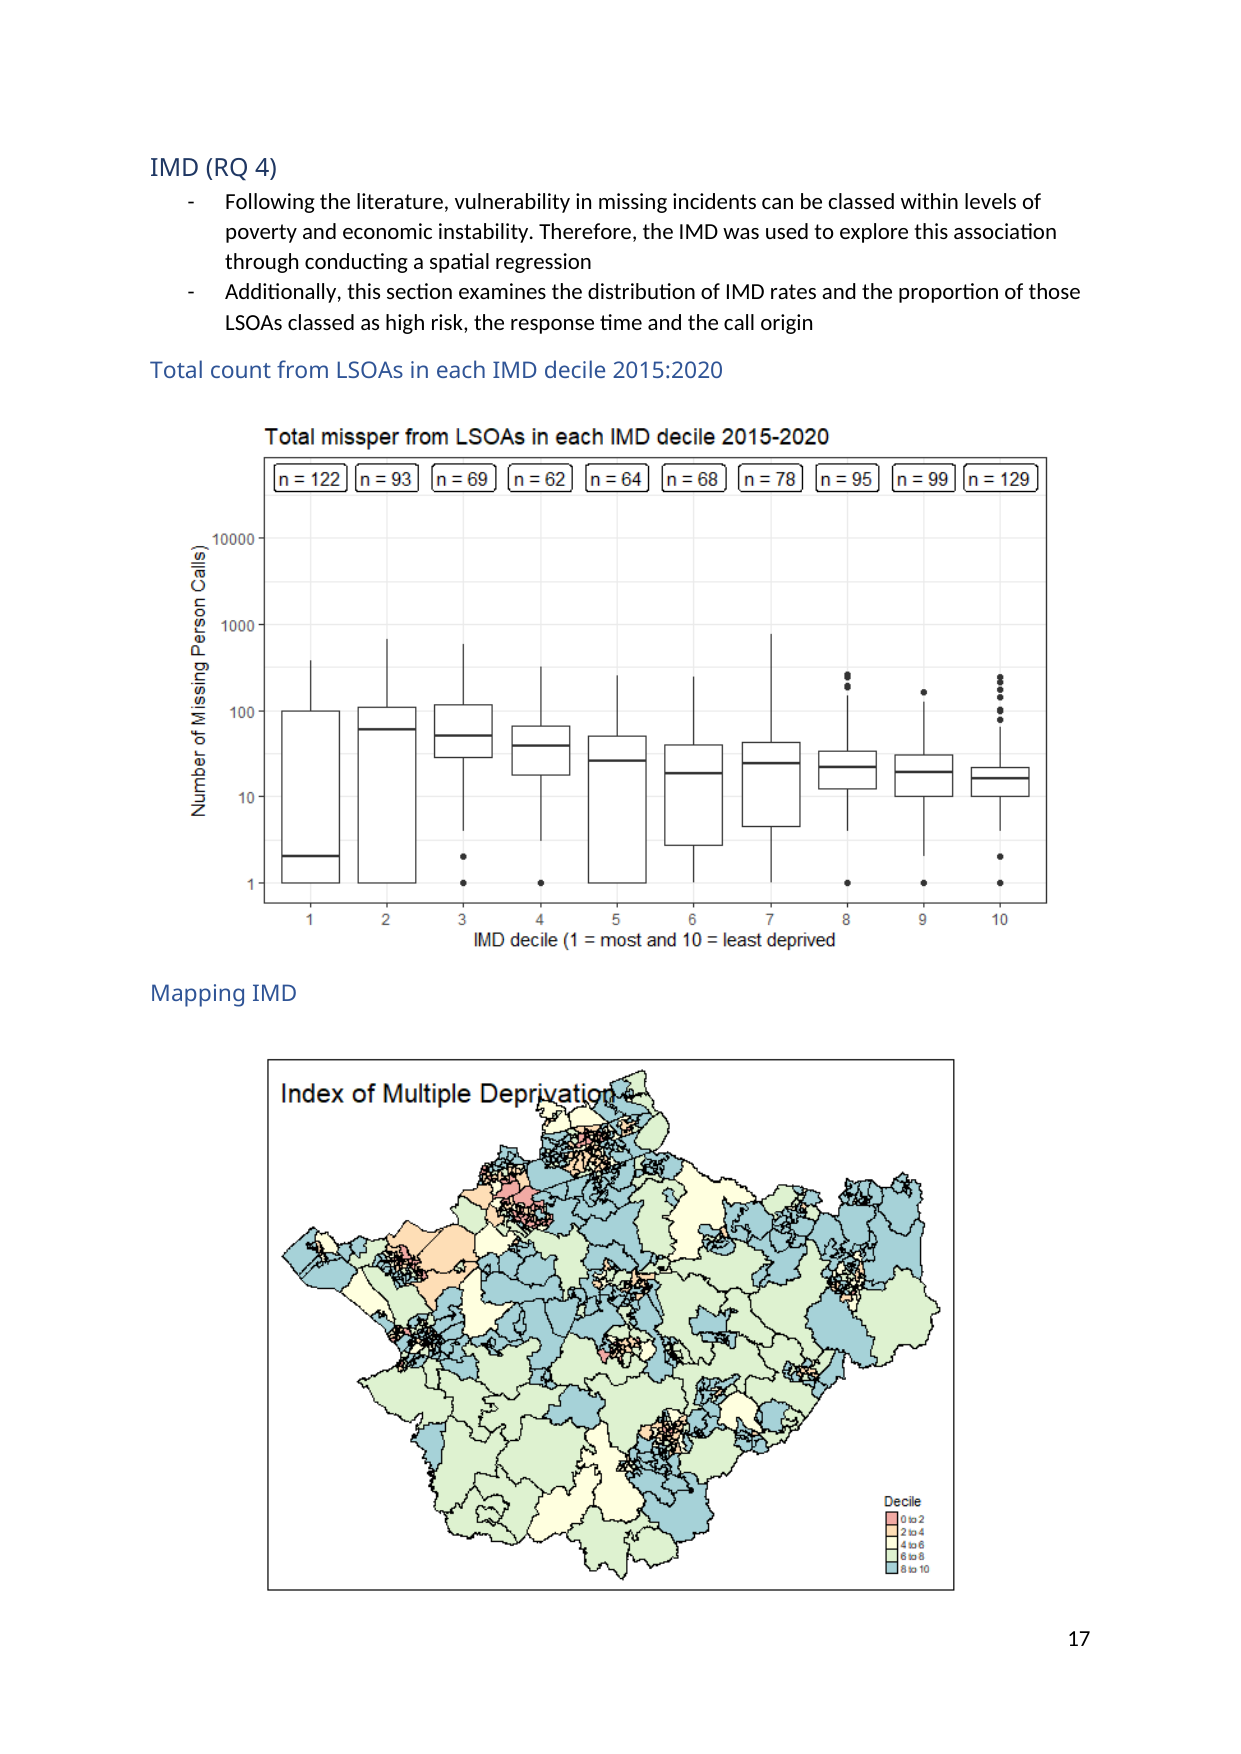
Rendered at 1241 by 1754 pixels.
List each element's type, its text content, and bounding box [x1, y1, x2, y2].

list Following the literature, vulnerability in missing incidents can be classed within levels of poverty and economic instability. Therefore, the IMD was used to explore this association through conducting a spatial regression [187, 187, 1090, 275]
picture [164, 1049, 1058, 1601]
picture [180, 418, 1056, 959]
list Additionally, this section examines the distribution of IMD rates and the proportion of those LSOAs classed as high risk, the response time and the call origin [187, 277, 1090, 336]
subtitle IMD (RQ 4) [150, 150, 1090, 184]
subtitle Total count from LSOAs in each IMD decile 2015:2020 [150, 354, 1090, 386]
